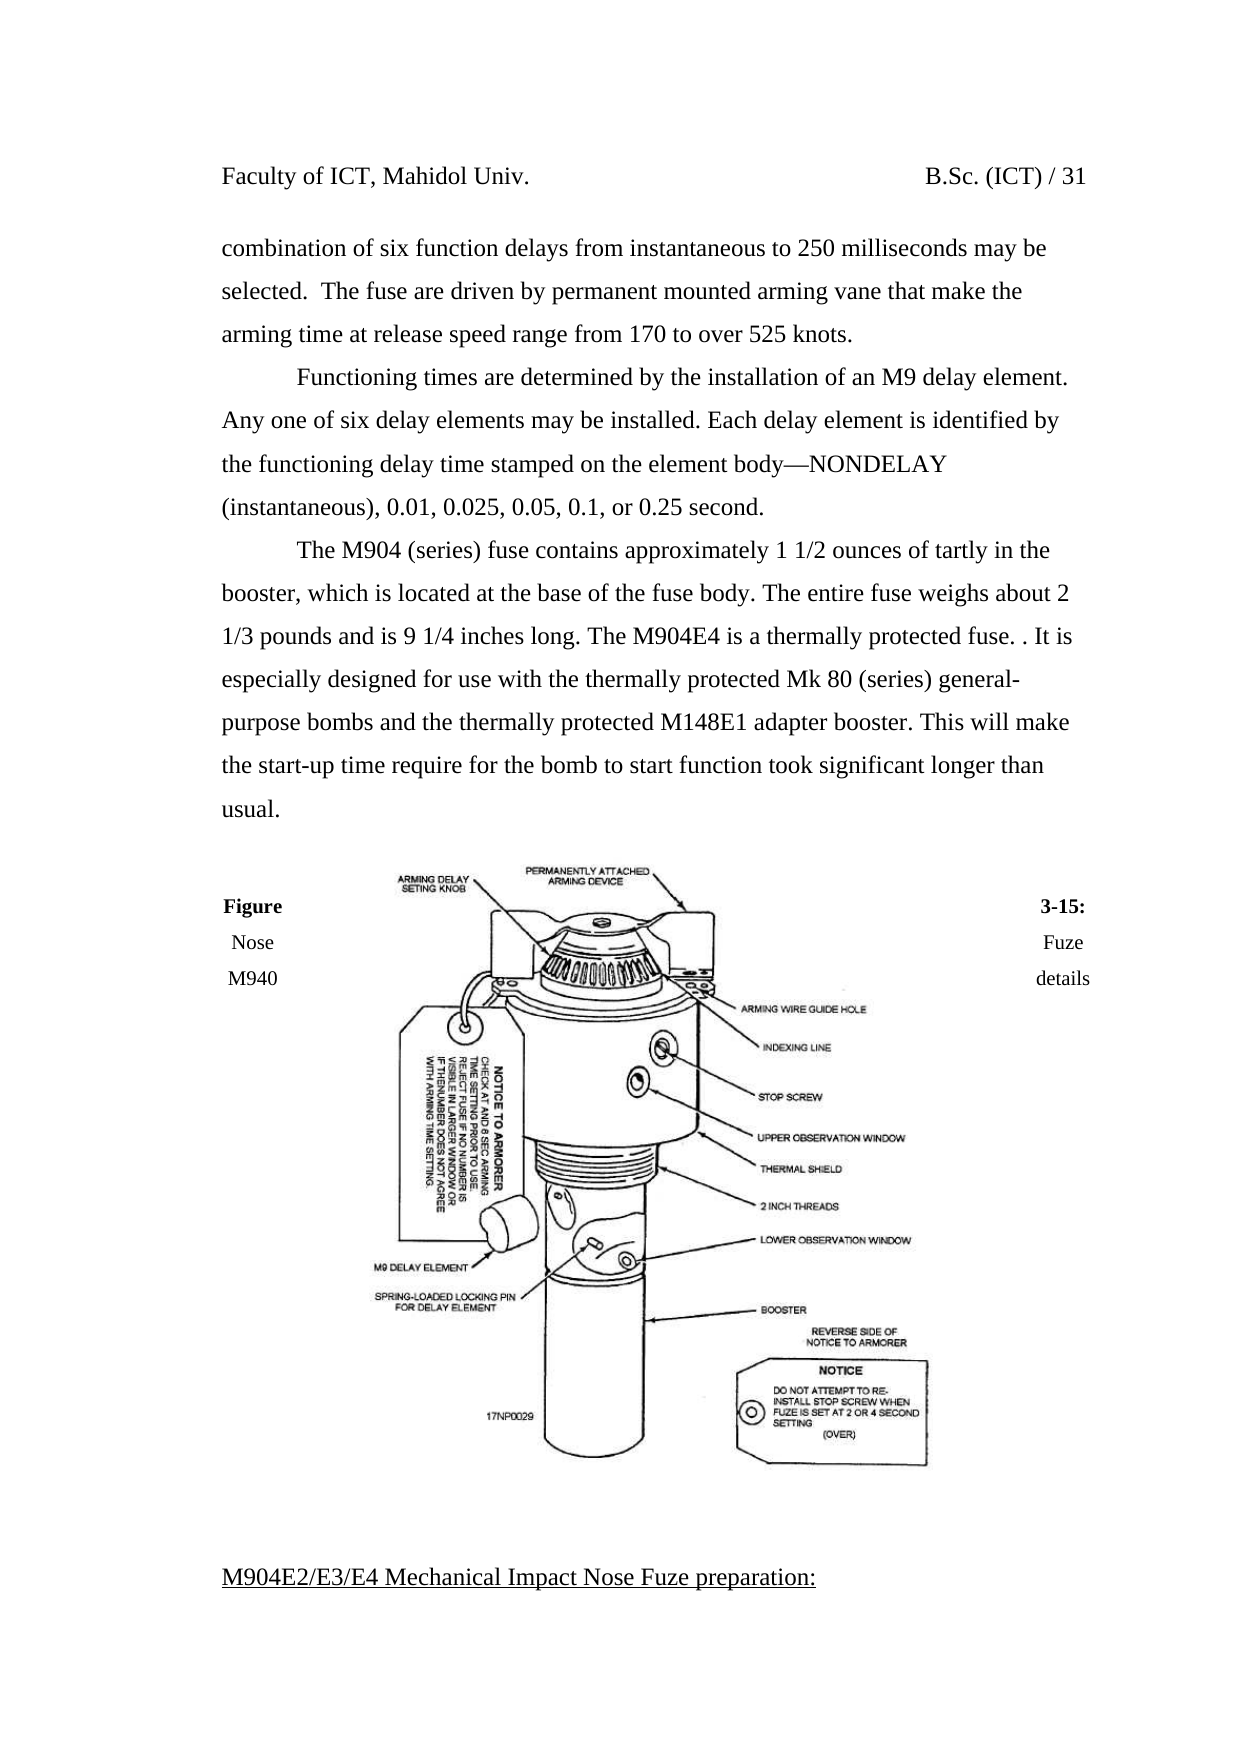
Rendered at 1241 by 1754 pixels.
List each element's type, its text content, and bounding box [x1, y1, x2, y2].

text M904E2/E3/E4 Mechanical Impact Nose Fuze preparation: [221, 1139, 1092, 1591]
picture [302, 857, 1014, 1476]
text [221, 233, 1092, 521]
text The M904 (series) fuse contains approximately 1 1/2 ounces of tartly in the booster, which is located at the base of the fuse body. The entire fuse weighs about 2 1/3 pounds and is 9 1/4 inches long. The M904E4 is a thermally protected fuse. . It is especially designed for use with the thermally protected Mk 80 (series) general-purpose bombs and the thermally protected M148E1 adapter booster. This will make the start-up time require for the bomb to start function took significant longer than usual. [221, 535, 1092, 822]
